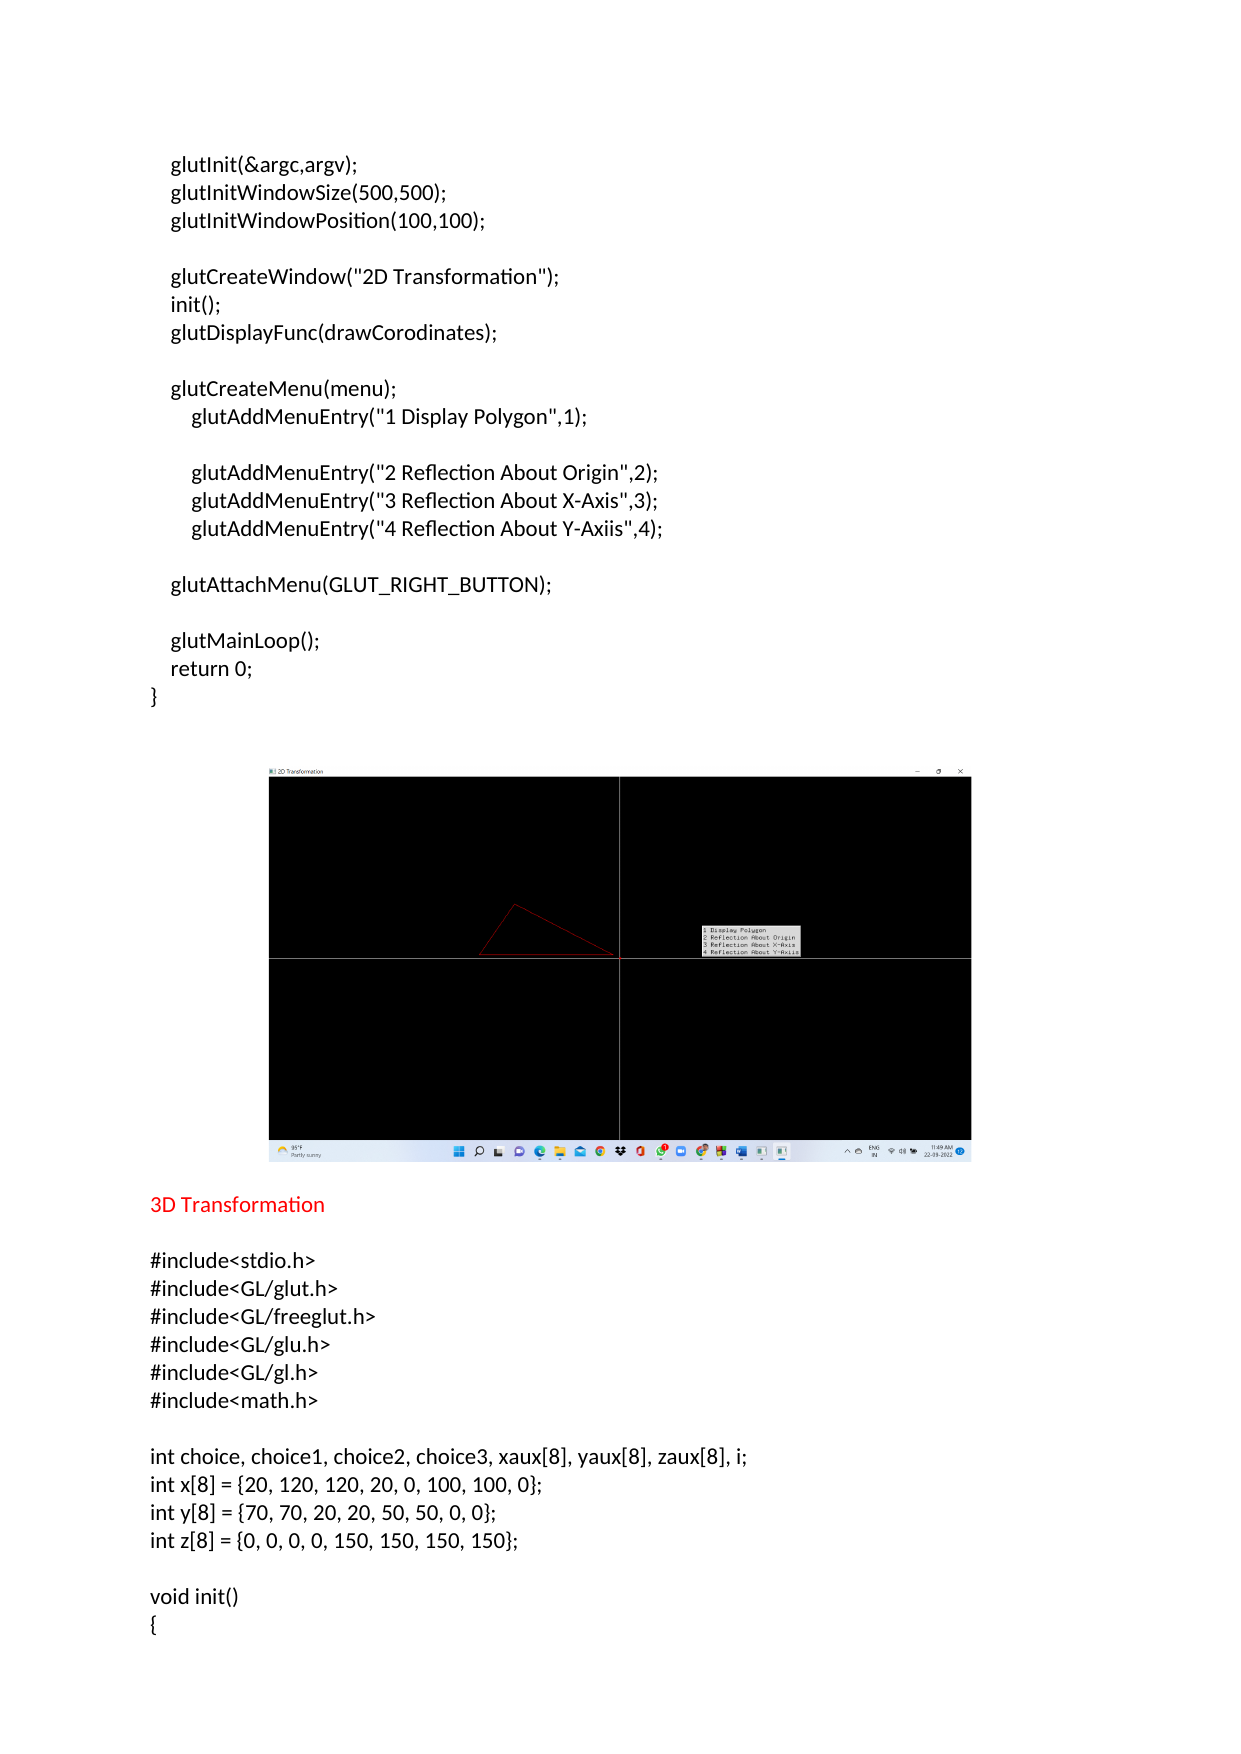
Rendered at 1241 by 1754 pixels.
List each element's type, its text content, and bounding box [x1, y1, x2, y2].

text } [150, 682, 1090, 710]
text glutAddMenuEntry("4 Reflection About Y-Axiis",4); [150, 514, 1090, 542]
text #include<GL/glut.h> [150, 1274, 1090, 1302]
text glutAddMenuEntry("2 Reflection About Origin",2); [150, 458, 1090, 486]
text glutInitWindowPosition(100,100); [150, 206, 1090, 234]
text int z[8] = {0, 0, 0, 0, 150, 150, 150, 150}; [150, 1526, 1090, 1554]
text { [150, 1610, 1090, 1638]
text #include<math.h> [150, 1386, 1090, 1414]
text glutMainLoop(); [150, 626, 1090, 654]
text glutAddMenuEntry("3 Reflection About X-Axis",3); [150, 486, 1090, 514]
text return 0; [150, 654, 1090, 682]
text glutInit(&argc,argv); [150, 150, 1090, 178]
text glutCreateWindow("2D Transformation"); [150, 262, 1090, 290]
text void init() [150, 1582, 1090, 1610]
text glutCreateMenu(menu); [150, 374, 1090, 402]
text glutDisplayFunc(drawCorodinates); [150, 318, 1090, 346]
text int y[8] = {70, 70, 20, 20, 50, 50, 0, 0}; [150, 1498, 1090, 1526]
text #include<GL/glu.h> [150, 1330, 1090, 1358]
text glutInitWindowSize(500,500); [150, 178, 1090, 206]
text int x[8] = {20, 120, 120, 20, 0, 100, 100, 0}; [150, 1470, 1090, 1498]
picture [268, 766, 972, 1162]
text #include<stdio.h> [150, 1246, 1090, 1274]
text init(); [150, 290, 1090, 318]
text #include<GL/gl.h> [150, 1358, 1090, 1386]
text #include<GL/freeglut.h> [150, 1302, 1090, 1330]
text 3D Transformation [150, 1190, 1090, 1218]
text glutAddMenuEntry("1 Display Polygon",1); [150, 402, 1090, 430]
text glutAttachMenu(GLUT_RIGHT_BUTTON); [150, 570, 1090, 598]
text int choice, choice1, choice2, choice3, xaux[8], yaux[8], zaux[8], i; [150, 1442, 1090, 1470]
